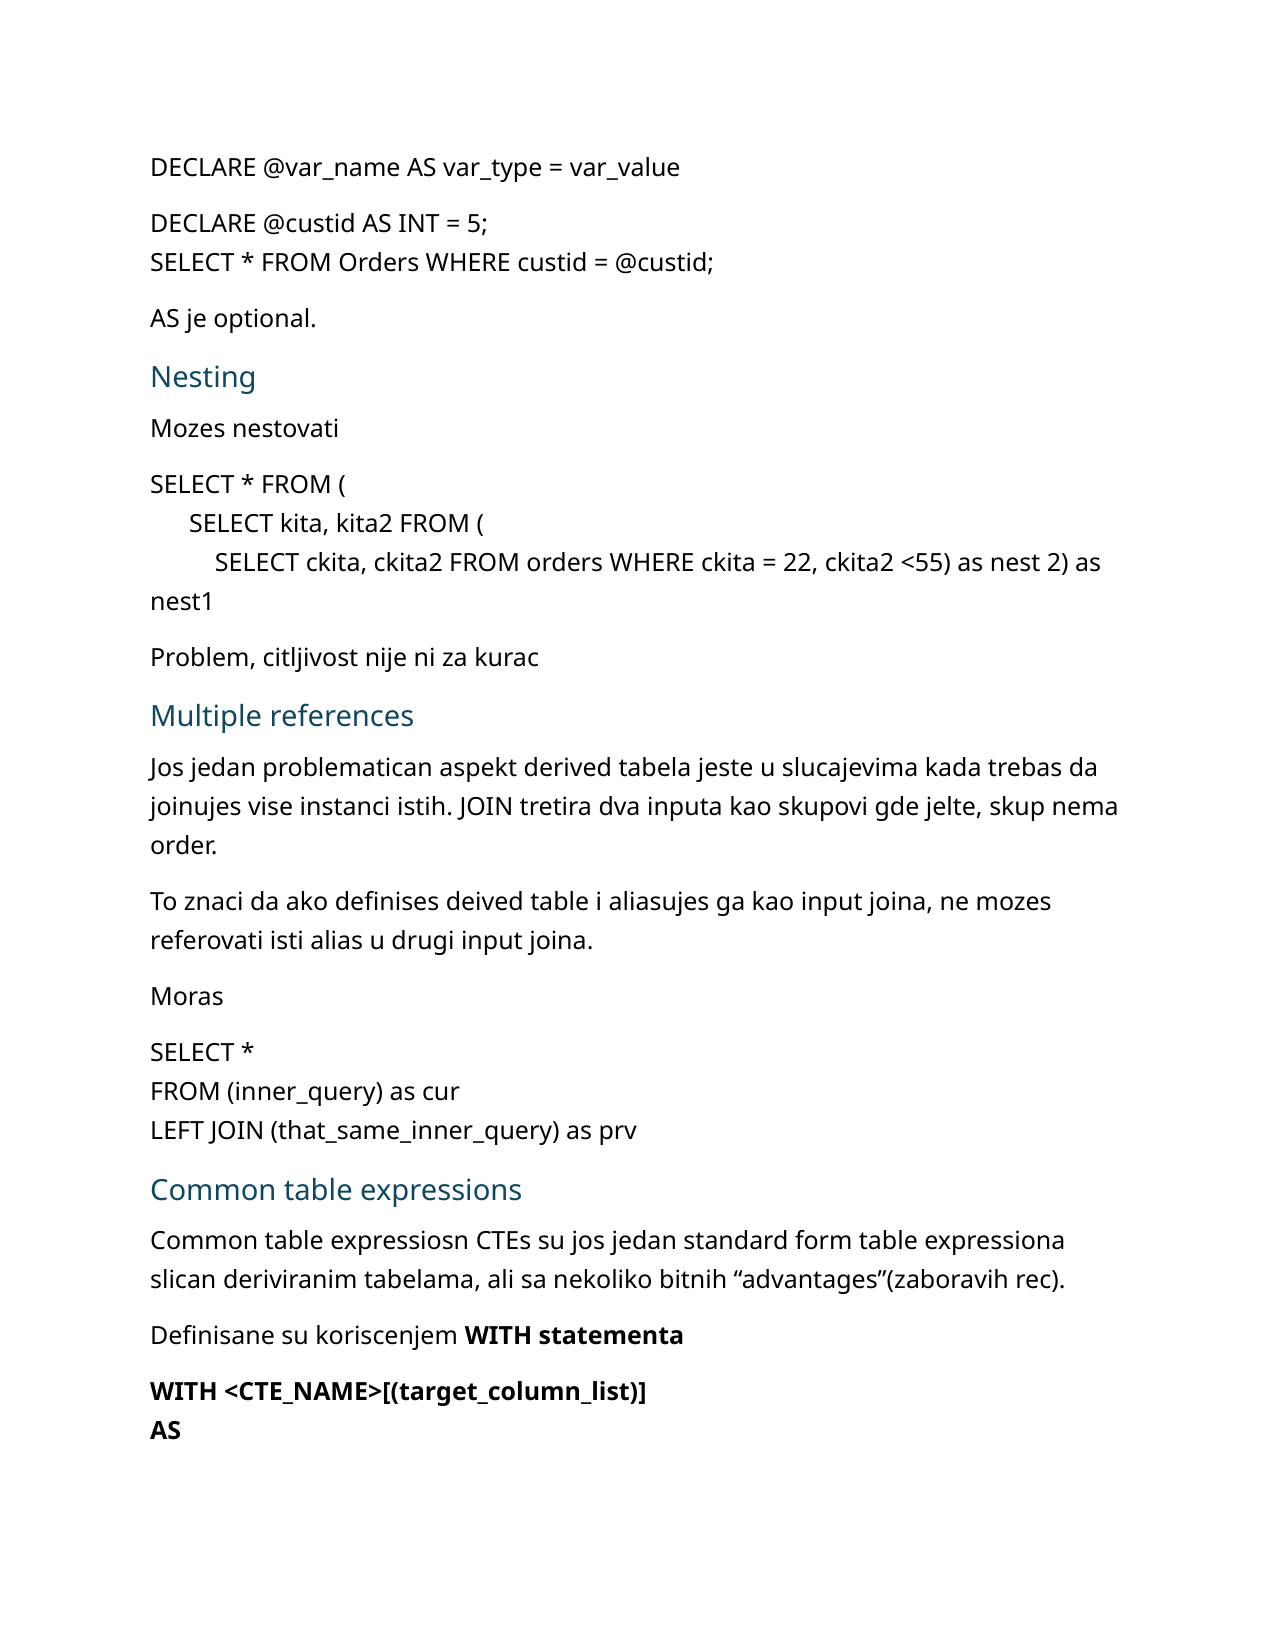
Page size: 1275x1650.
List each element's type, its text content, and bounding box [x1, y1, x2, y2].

text SELECT * FROM ( SELECT kita, kita2 FROM ( SELECT ckita, ckita2 FROM orders WHERE ckita = 22, ckita2 <55) as nest 2) as nest1 [150, 466, 1125, 618]
text Common table expressiosn CTEs su jos jedan standard form table expressiona slican deriviranim tabelama, ali sa nekoliko bitnih “advantages”(zaboravih rec). [150, 1223, 1125, 1296]
text AS je optional. [150, 301, 1125, 335]
text Definisane su koriscenjem WITH statementa [150, 1318, 1125, 1352]
text DECLARE @custid AS INT = 5; SELECT * FROM Orders WHERE custid = @custid; [150, 206, 1125, 279]
subtitle Common table expressions [150, 1169, 1125, 1208]
text SELECT * FROM (inner_query) as cur LEFT JOIN (that_same_inner_query) as prv [150, 1034, 1125, 1147]
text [150, 1373, 1125, 1447]
text To znaci da ako definises deived table i aliasujes ga kao input joina, ne mozes referovati isti alias u drugi input joina. [150, 884, 1125, 957]
text Jos jedan problematican aspekt derived tabela jeste u slucajevima kada trebas da joinujes vise instanci istih. JOIN tretira dva inputa kao skupovi gde jelte, skup nema order. [150, 749, 1125, 862]
subtitle Multiple references [150, 696, 1125, 735]
text Mozes nestovati [150, 411, 1125, 445]
text Moras [150, 979, 1125, 1013]
text DECLARE @var_name AS var_type = var_value [150, 150, 1125, 184]
subtitle Nesting [150, 357, 1125, 396]
text Problem, citljivost nije ni za kurac [150, 640, 1125, 674]
